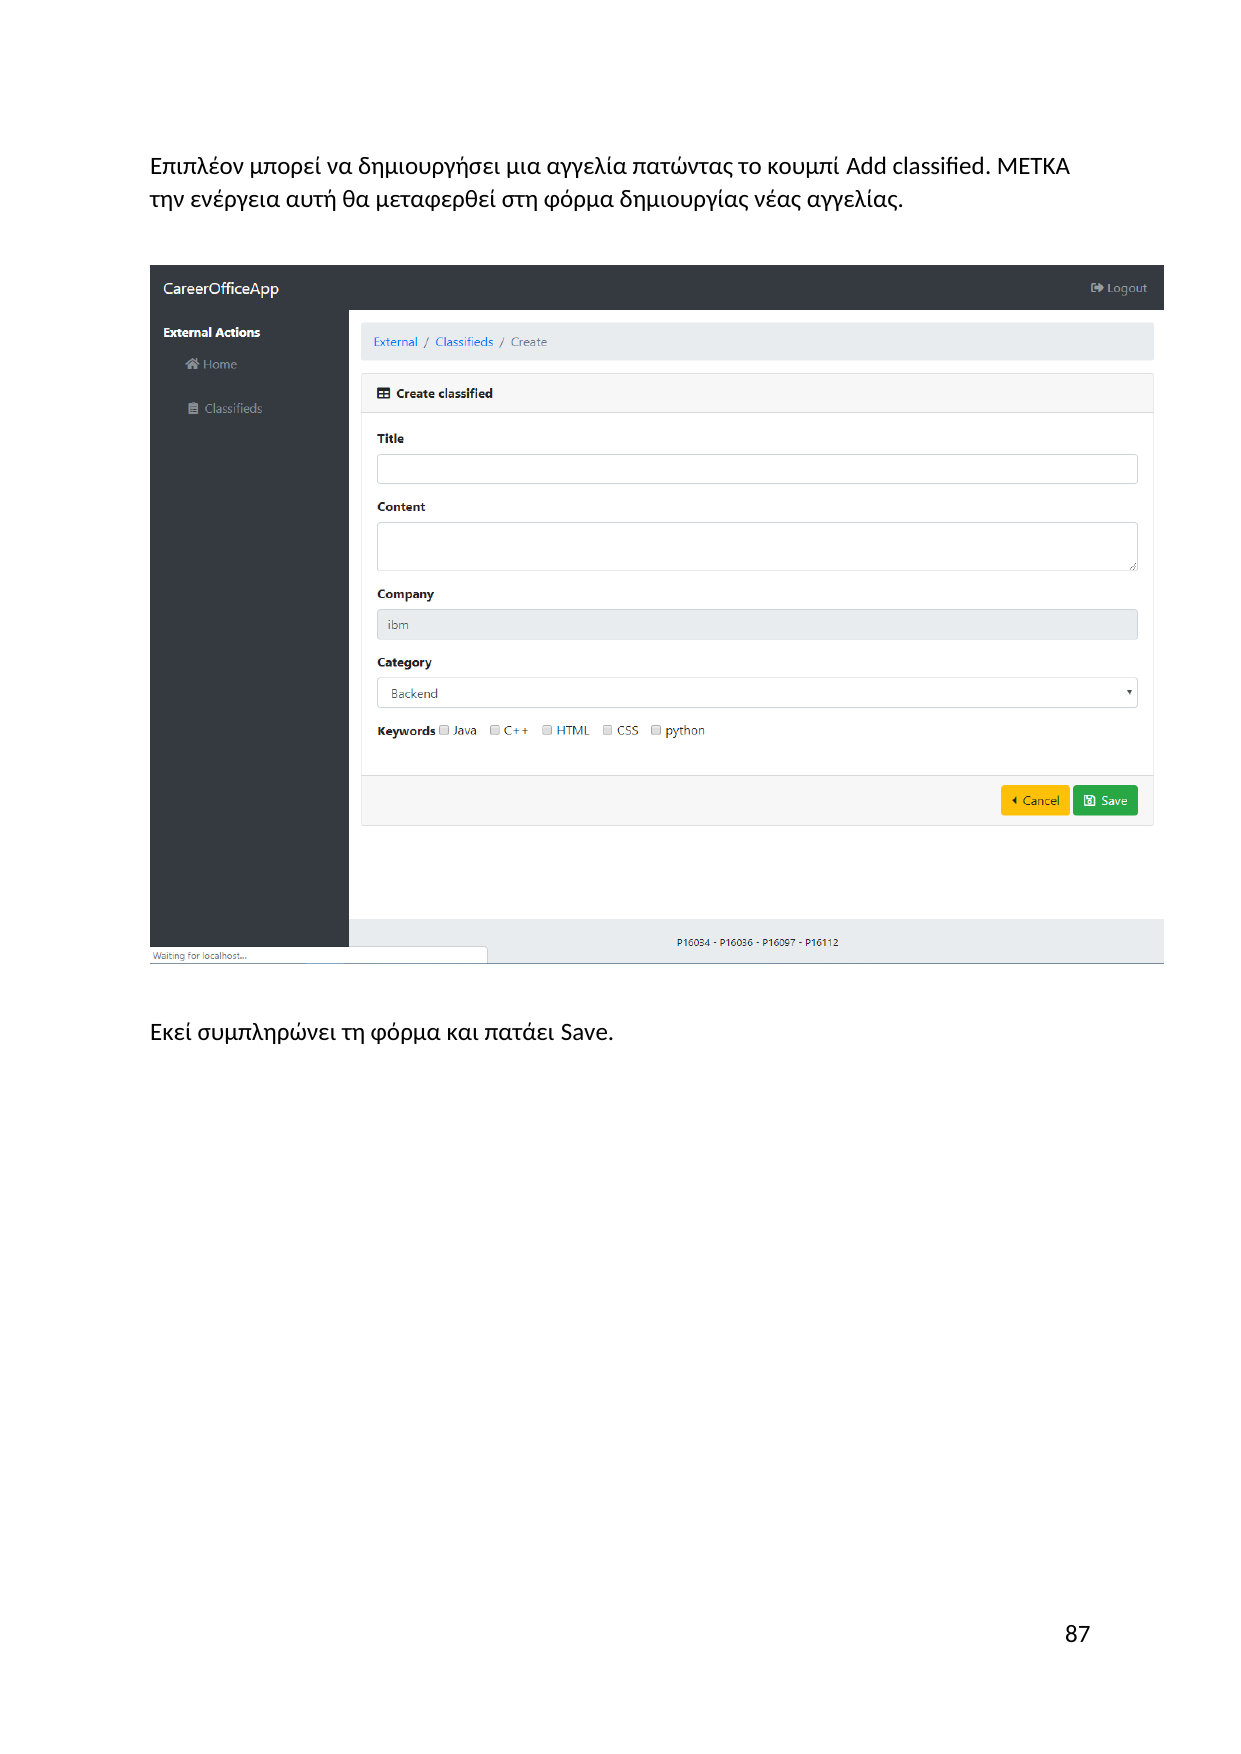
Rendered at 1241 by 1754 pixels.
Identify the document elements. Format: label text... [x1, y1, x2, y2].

text Εκεί συμπληρώνει τη φόρμα και πατάει Save. [150, 1016, 1090, 1046]
text Επιπλέον μπορεί να δημιουργήσει μια αγγελία πατώντας το κουμπί Add classified. ΜΕΤΚΑ την ενέργεια αυτή θα μεταφερθεί στη φόρμα δημιουργίας νέας αγγελίας. [150, 150, 1090, 213]
picture [150, 265, 1164, 964]
